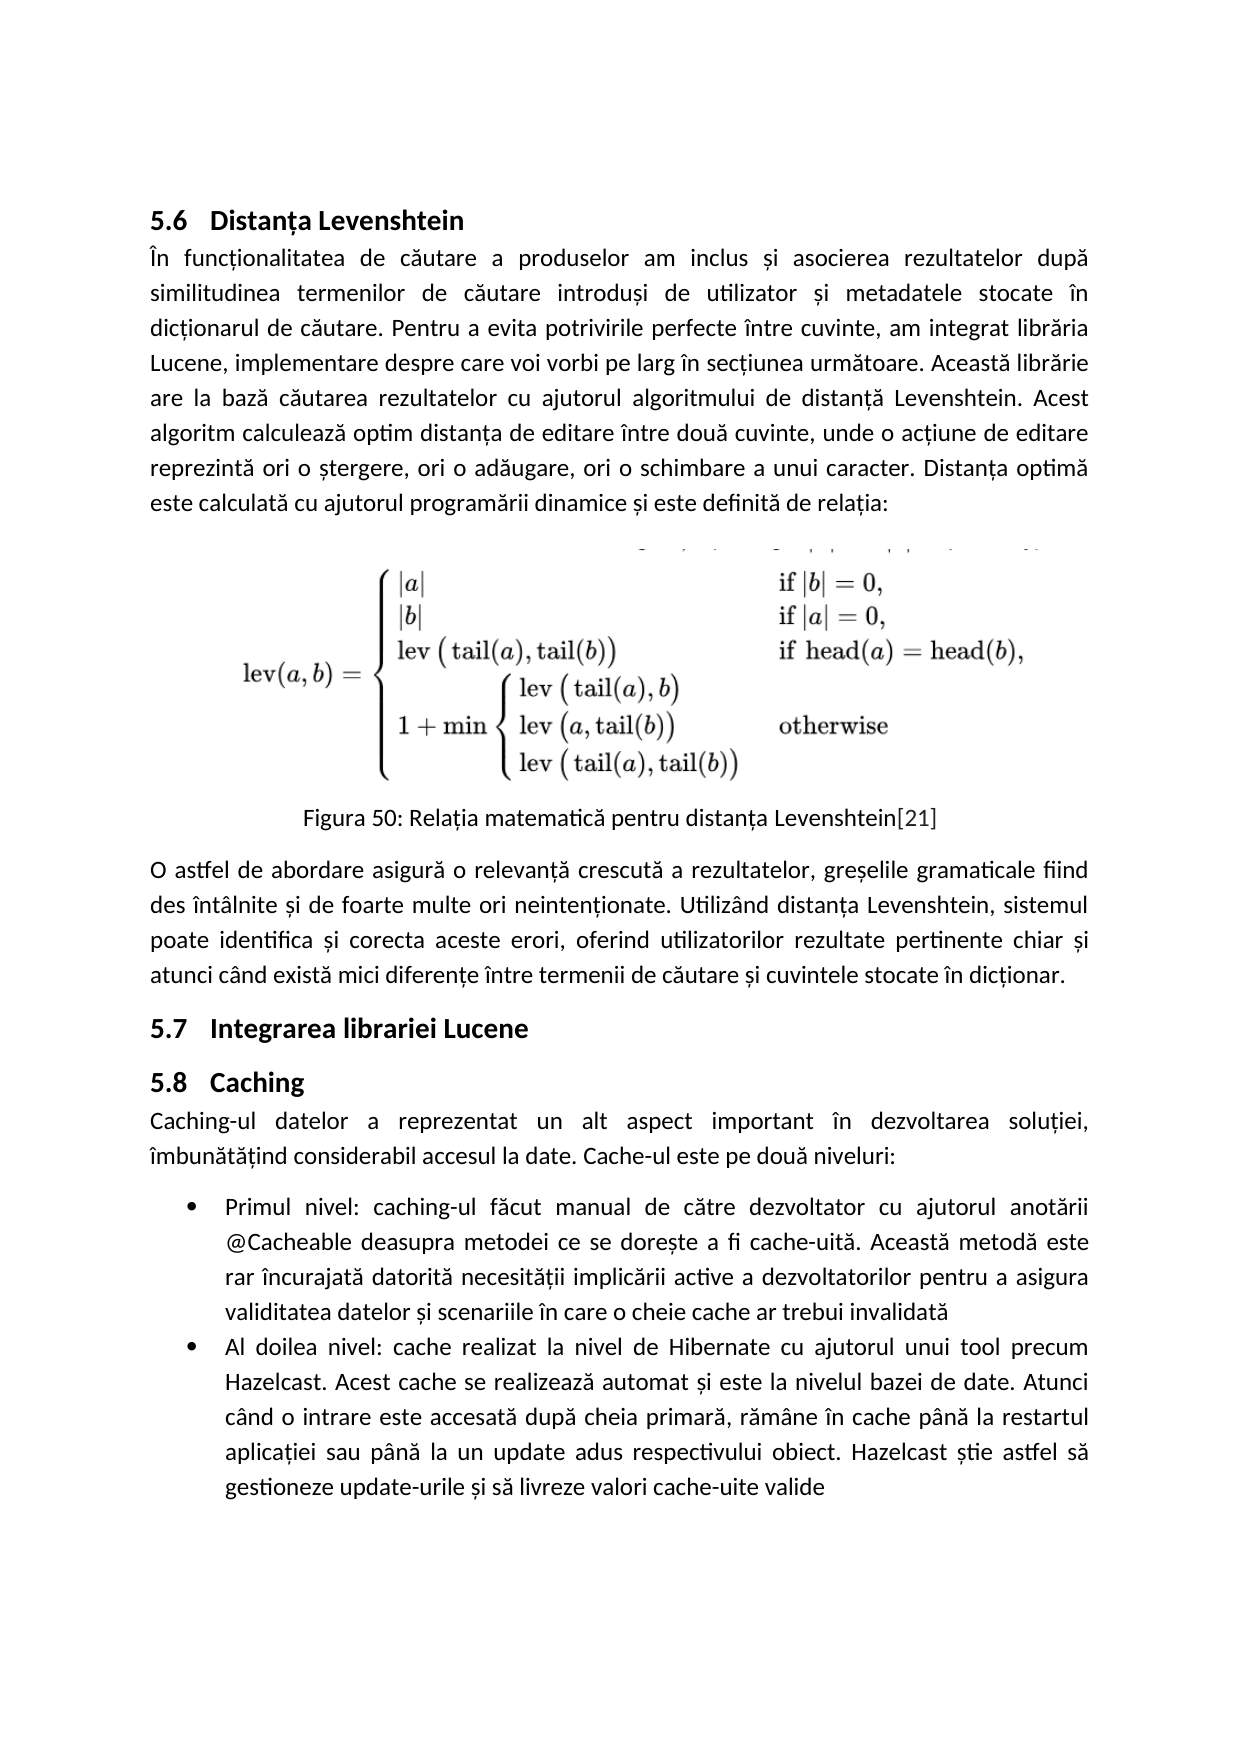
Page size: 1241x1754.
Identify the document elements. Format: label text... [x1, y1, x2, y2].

text În funcționalitatea de căutare a produselor am inclus și asocierea rezultatelor după similitudinea termenilor de căutare introduși de utilizator și metadatele stocate în dicționarul de căutare. Pentru a evita potrivirile perfecte între cuvinte, am integrat librăria Lucene, implementare despre care voi vorbi pe larg în secțiunea următoare. Această librărie are la bază căutarea rezultatelor cu ajutorul algoritmului de distanță Levenshtein. Acest algoritm calculează optim distanța de editare între două cuvinte, unde o acțiune de editare reprezintă ori o ștergere, ori o adăugare, ori o schimbare a unui caracter. Distanța optimă este calculată cu ajutorul programării dinamice și este definită de relația: [150, 243, 1090, 518]
text O astfel de abordare asigură o relevanță crescută a rezultatelor, greșelile gramaticale fiind des întâlnite și de foarte multe ori neintenționate. Utilizând distanța Levenshtein, sistemul poate identifica și corecta aceste erori, oferind utilizatorilor rezultate pertinente chiar și atunci când există mici diferențe între termenii de căutare și cuvintele stocate în dicționar. [150, 854, 1090, 989]
subtitle Caching [150, 1064, 1090, 1099]
picture [199, 549, 1041, 791]
list Primul nivel: caching-ul făcut manual de către dezvoltator cu ajutorul anotării @Cacheable deasupra metodei ce se dorește a fi cache-uită. Această metodă este rar încurajată datorită necesității implicării active a dezvoltatorilor pentru a asigura validitatea datelor și scenariile în care o cheie cache ar trebui invalidată [187, 1191, 1090, 1327]
text Caching-ul datelor a reprezentat un alt aspect important în dezvoltarea soluției, îmbunătățind considerabil accesul la date. Cache-ul este pe două niveluri: [150, 1105, 1090, 1170]
list Al doilea nivel: cache realizat la nivel de Hibernate cu ajutorul unui tool precum Hazelcast. Acest cache se realizează automat și este la nivelul bazei de date. Atunci când o intrare este accesată după cheia primară, rămâne în cache până la restartul aplicației sau până la un update adus respectivului obiect. Hazelcast știe astfel să gestioneze update-urile și să livreze valori cache-uite valide [187, 1331, 1090, 1502]
subtitle Distanța Levenshtein [150, 202, 1090, 237]
subtitle Integrarea librariei Lucene [150, 1010, 1090, 1046]
